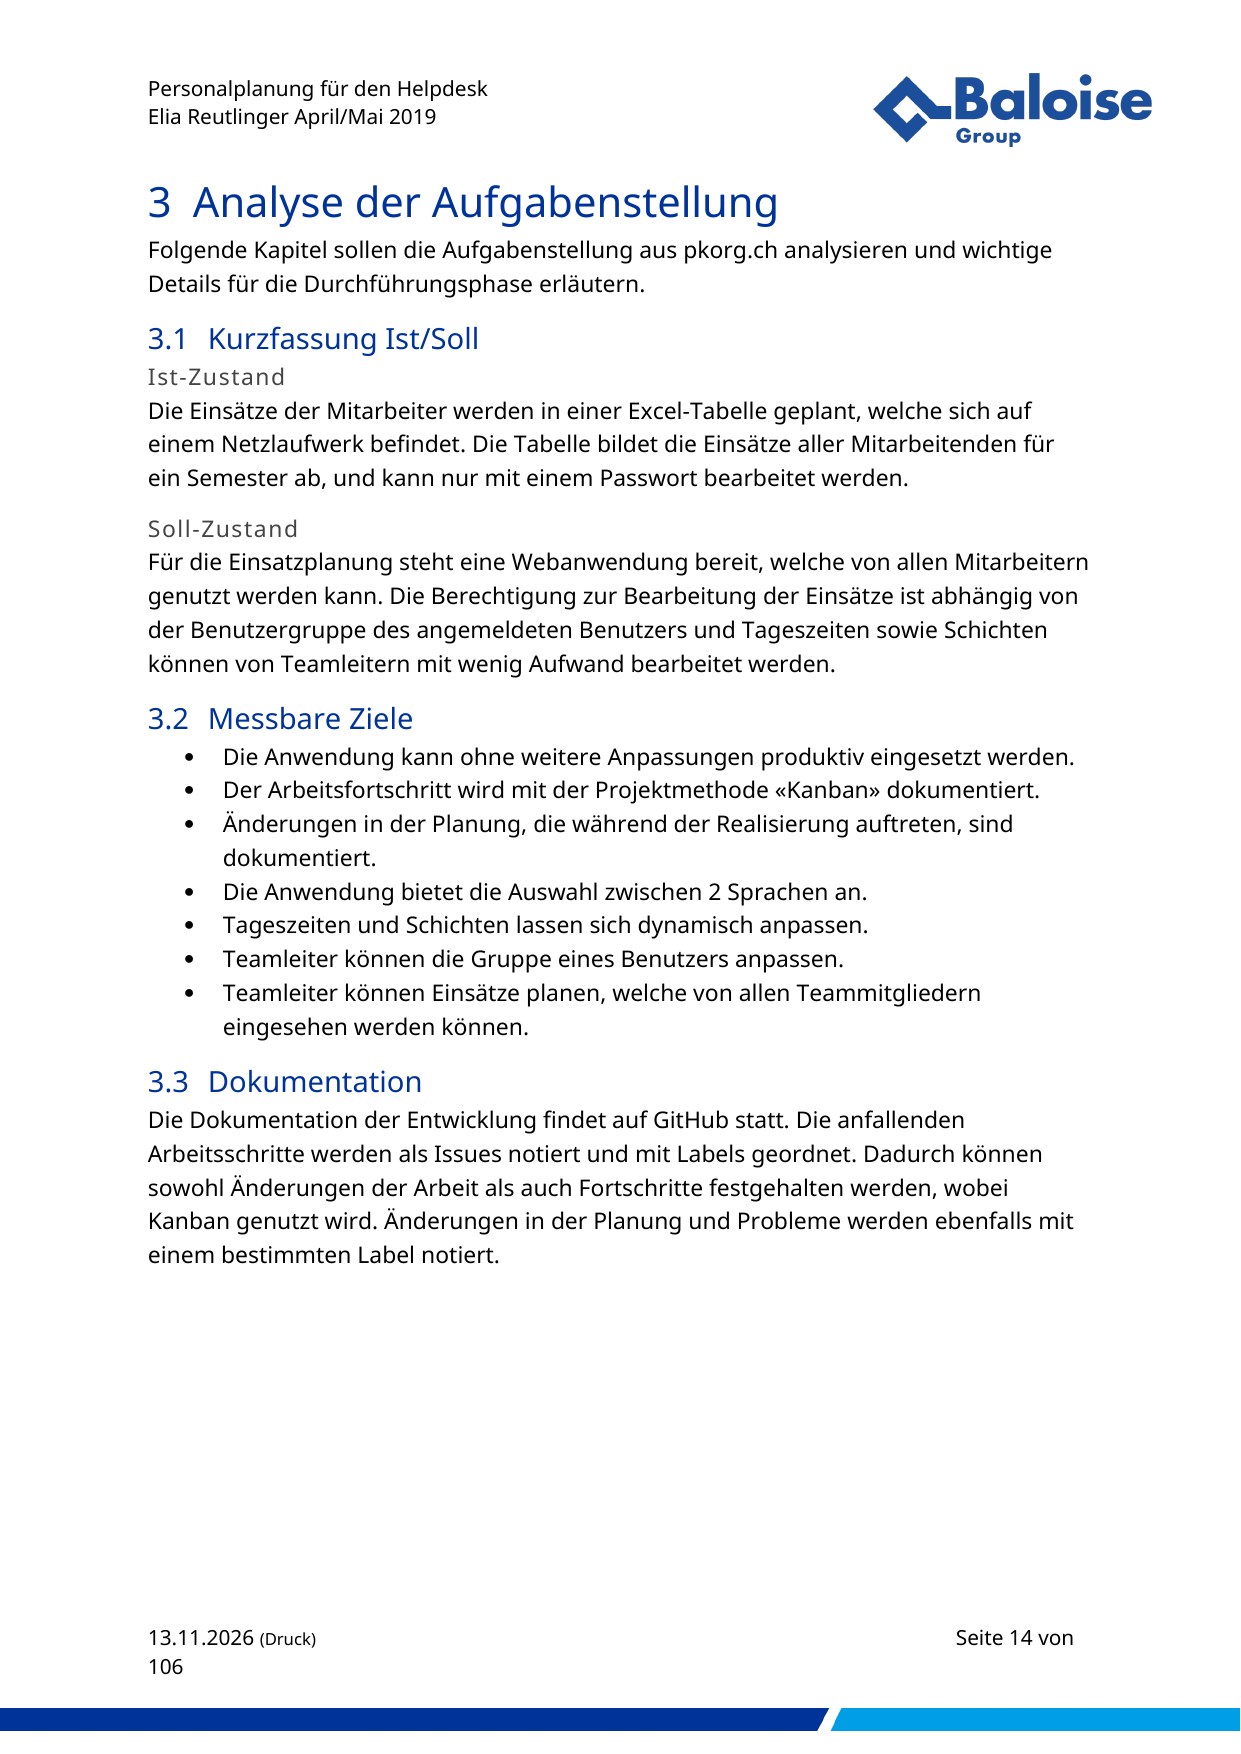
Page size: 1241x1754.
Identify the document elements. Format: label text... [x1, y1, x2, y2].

subtitle Ist-Zustand [148, 361, 1093, 392]
picture [0, 1708, 1241, 1733]
text Die Einsätze der Mitarbeiter werden in einer Excel-Tabelle geplant, welche sich auf einem Netzlaufwerk befindet. Die Tabelle bildet die Einsätze aller Mitarbeitenden für ein Semester ab, und kann nur mit einem Passwort bearbeitet werden. [148, 394, 1093, 493]
subtitle Dokumentation [148, 1061, 1093, 1101]
picture [873, 73, 1152, 147]
list Der Arbeitsfortschritt wird mit der Projektmethode «Kanban» dokumentiert. [185, 774, 1093, 806]
list Tageszeiten und Schichten lassen sich dynamisch anpassen. [185, 909, 1093, 941]
subtitle Soll-Zustand [148, 512, 1093, 544]
subtitle Analyse der Aufgabenstellung [148, 173, 1093, 229]
text Folgende Kapitel sollen die Aufgabenstellung aus pkorg.ch analysieren und wichtige Details für die Durchführungsphase erläutern. [148, 234, 1093, 299]
subtitle Messbare Ziele [148, 698, 1093, 738]
list Die Anwendung kann ohne weitere Anpassungen produktiv eingesetzt werden. [185, 741, 1093, 772]
subtitle Kurzfassung Ist/Soll [148, 318, 1093, 358]
list Teamleiter können Einsätze planen, welche von allen Teammitgliedern eingesehen werden können. [185, 977, 1093, 1042]
list Die Anwendung bietet die Auswahl zwischen 2 Sprachen an. [185, 876, 1093, 907]
list Änderungen in der Planung, die während der Realisierung auftreten, sind dokumentiert. [185, 808, 1093, 873]
text Für die Einsatzplanung steht eine Webanwendung bereit, welche von allen Mitarbeitern genutzt werden kann. Die Berechtigung zur Bearbeitung der Einsätze ist abhängig von der Benutzergruppe des angemeldeten Benutzers und Tageszeiten sowie Schichten können von Teamleitern mit wenig Aufwand bearbeitet werden. [148, 546, 1093, 679]
list Teamleiter können die Gruppe eines Benutzers anpassen. [185, 943, 1093, 974]
text Die Dokumentation der Entwicklung findet auf GitHub statt. Die anfallenden Arbeitsschritte werden als Issues notiert und mit Labels geordnet. Dadurch können sowohl Änderungen der Arbeit als auch Fortschritte festgehalten werden, wobei Kanban genutzt wird. Änderungen in der Planung und Probleme werden ebenfalls mit einem bestimmten Label notiert. [148, 1104, 1093, 1270]
